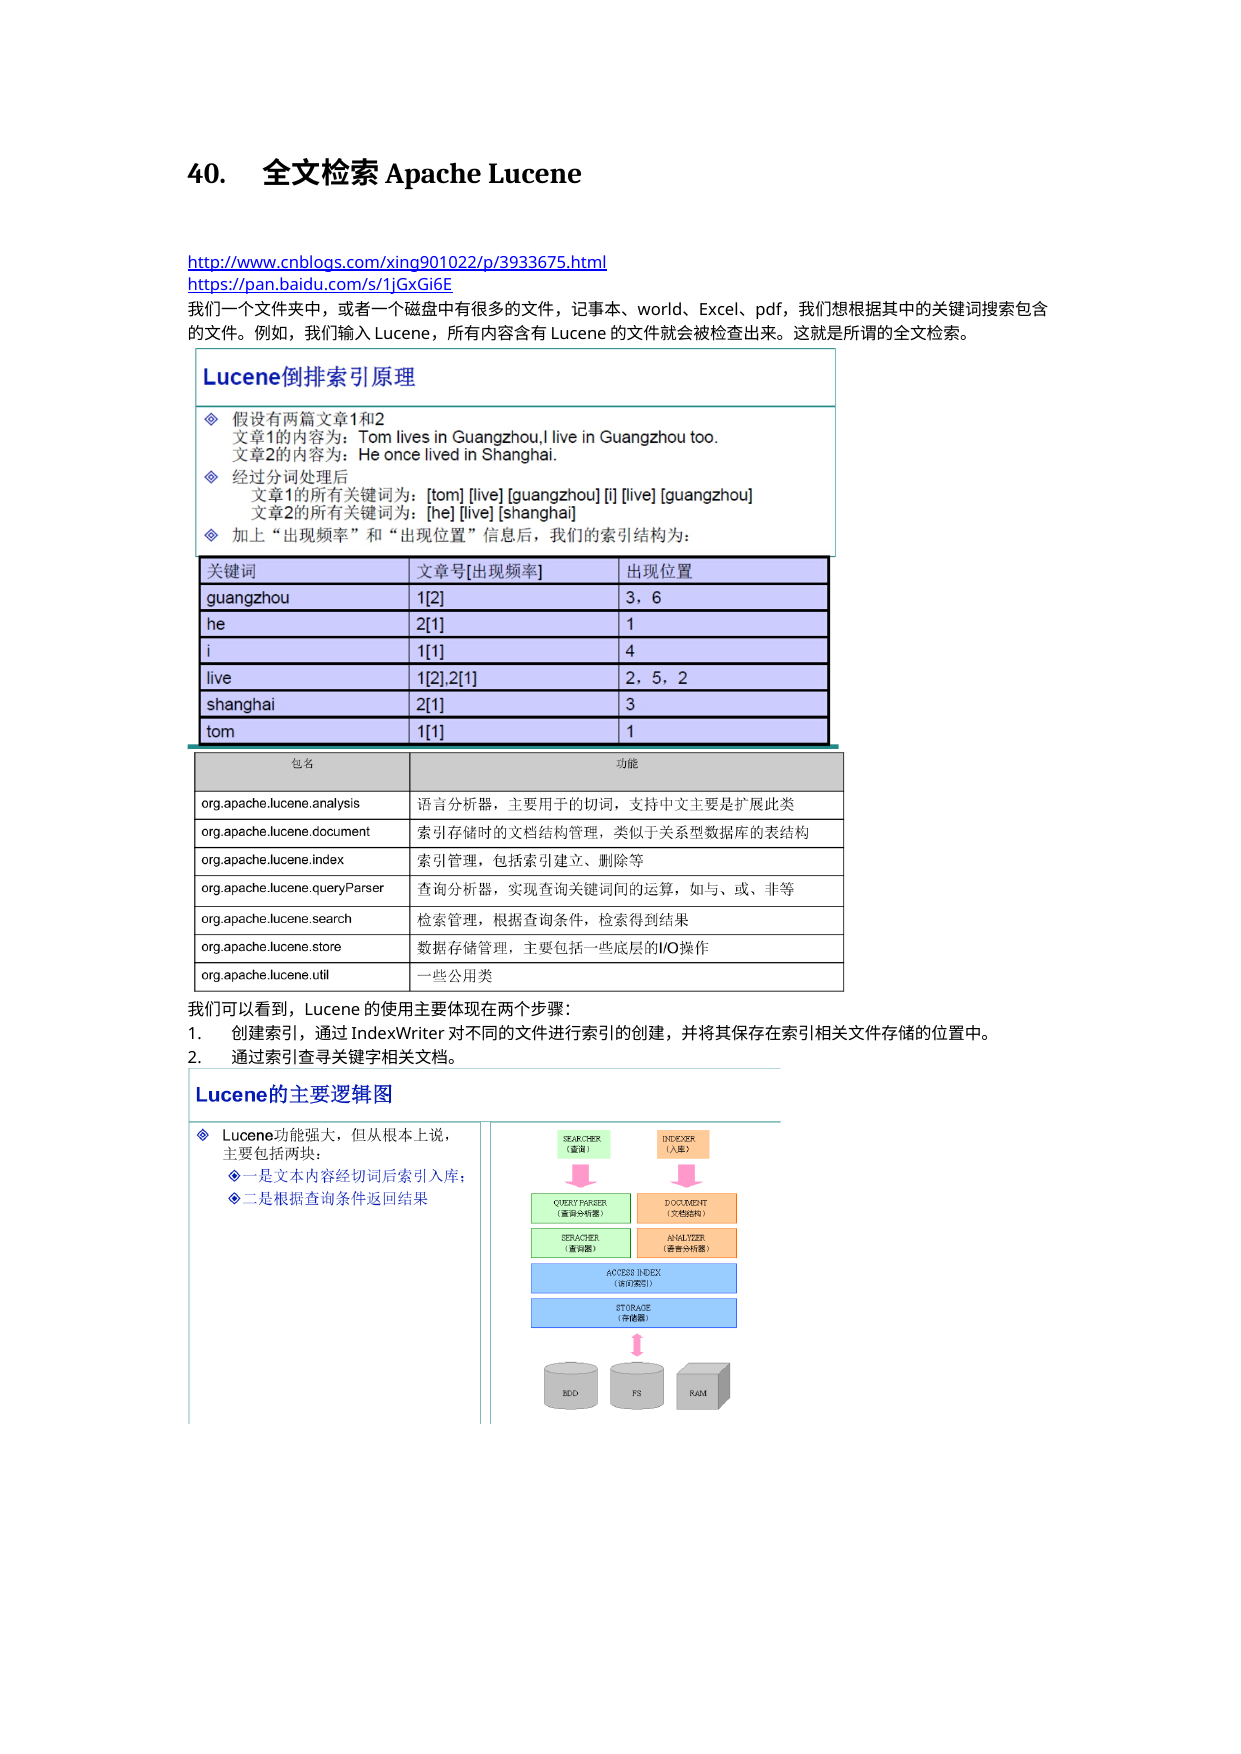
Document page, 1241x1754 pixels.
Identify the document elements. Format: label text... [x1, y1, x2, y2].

list 创建索引，通过IndexWriter对不同的文件进行索引的创建，并将其保存在索引相关文件存储的位置中。 [187, 1020, 1053, 1044]
text http://www.cnblogs.com/xing901022/p/3933675.html [187, 250, 1053, 273]
subtitle 全文检索Apache Lucene [187, 150, 263, 192]
list 通过索引查寻关键字相关文档。 [187, 1044, 1053, 1068]
picture [187, 344, 848, 996]
subtitle 全文检索Apache Lucene [385, 150, 1053, 192]
text https://pan.baidu.com/s/1jGxGi6E [187, 273, 1053, 296]
text 我们一个文件夹中，或者一个磁盘中有很多的文件，记事本、world、Excel、pdf，我们想根据其中的关键词搜索包含的文件。例如，我们输入Lucene，所有内容含有Lucene的文件就会被检查出来。这就是所谓的全文检索。 [187, 296, 1053, 344]
picture [187, 1068, 781, 1424]
text 我们可以看到，Lucene的使用主要体现在两个步骤： [187, 996, 1053, 1020]
